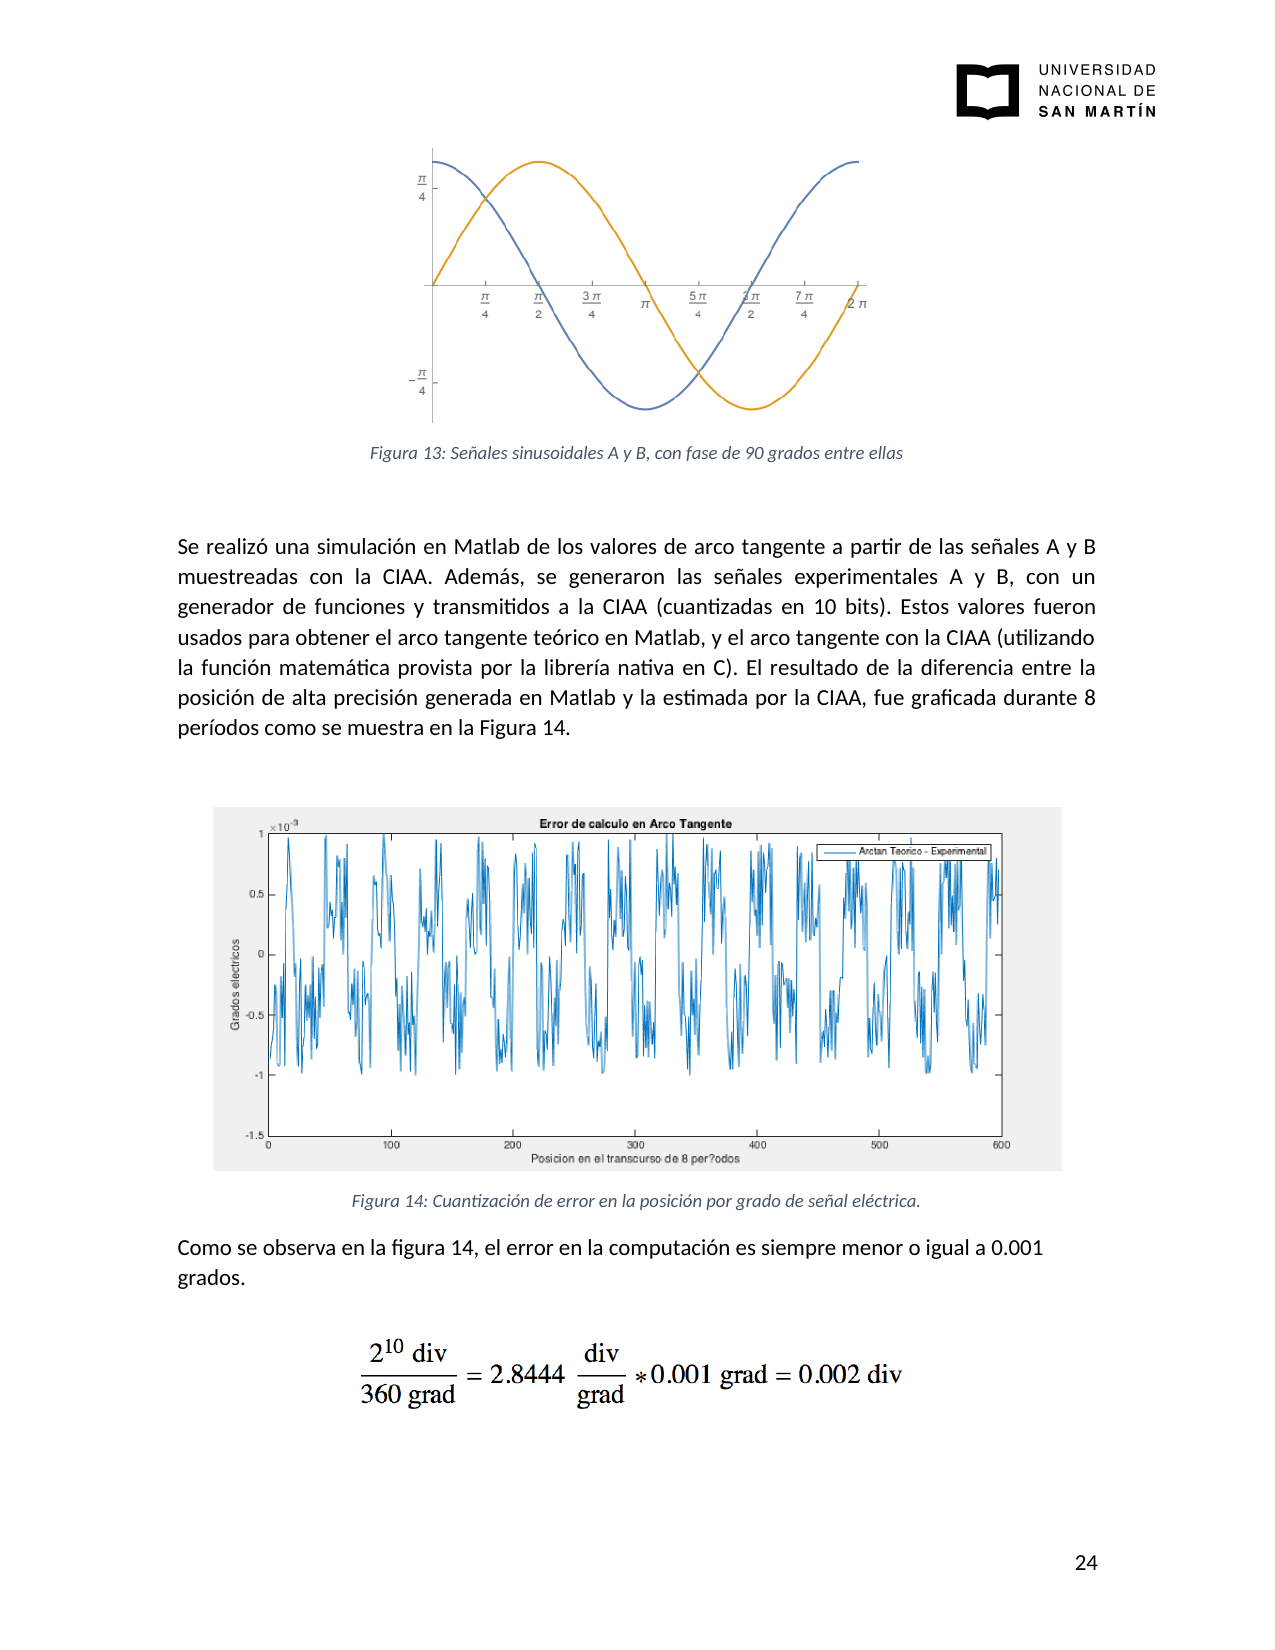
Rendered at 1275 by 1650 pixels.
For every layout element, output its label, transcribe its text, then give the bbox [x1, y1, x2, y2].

picture [945, 55, 1165, 128]
text Se realizó una simulación en Matlab de los valores de arco tangente a partir de las señales A y B muestreadas con la CIAA. Además, se generaron las señales experimentales A y B, con un generador de funciones y transmitidos a la CIAA (cuantizadas en 10 bits). Estos valores fueron usados para obtener el arco tangente teórico en Matlab, y el arco tangente con la CIAA (utilizando la función matemática provista por la librería nativa en C). El resultado de la diferencia entre la posición de alta precisión generada en Matlab y la estimada por la CIAA, fue graficada durante 8 períodos como se muestra en la Figura 14. [177, 532, 1098, 741]
picture [345, 1310, 930, 1427]
text Como se observa en la figura 14, el error en la computación es siempre menor o igual a 0.001 grados. [177, 1233, 1098, 1291]
text Figura 14: Cuantización de error en la posición por grado de señal eléctrica. [177, 1189, 1098, 1212]
text Figura 13: Señales sinusoidales A y B, con fase de 90 grados entre ellas [177, 441, 1098, 464]
picture [213, 807, 1062, 1171]
